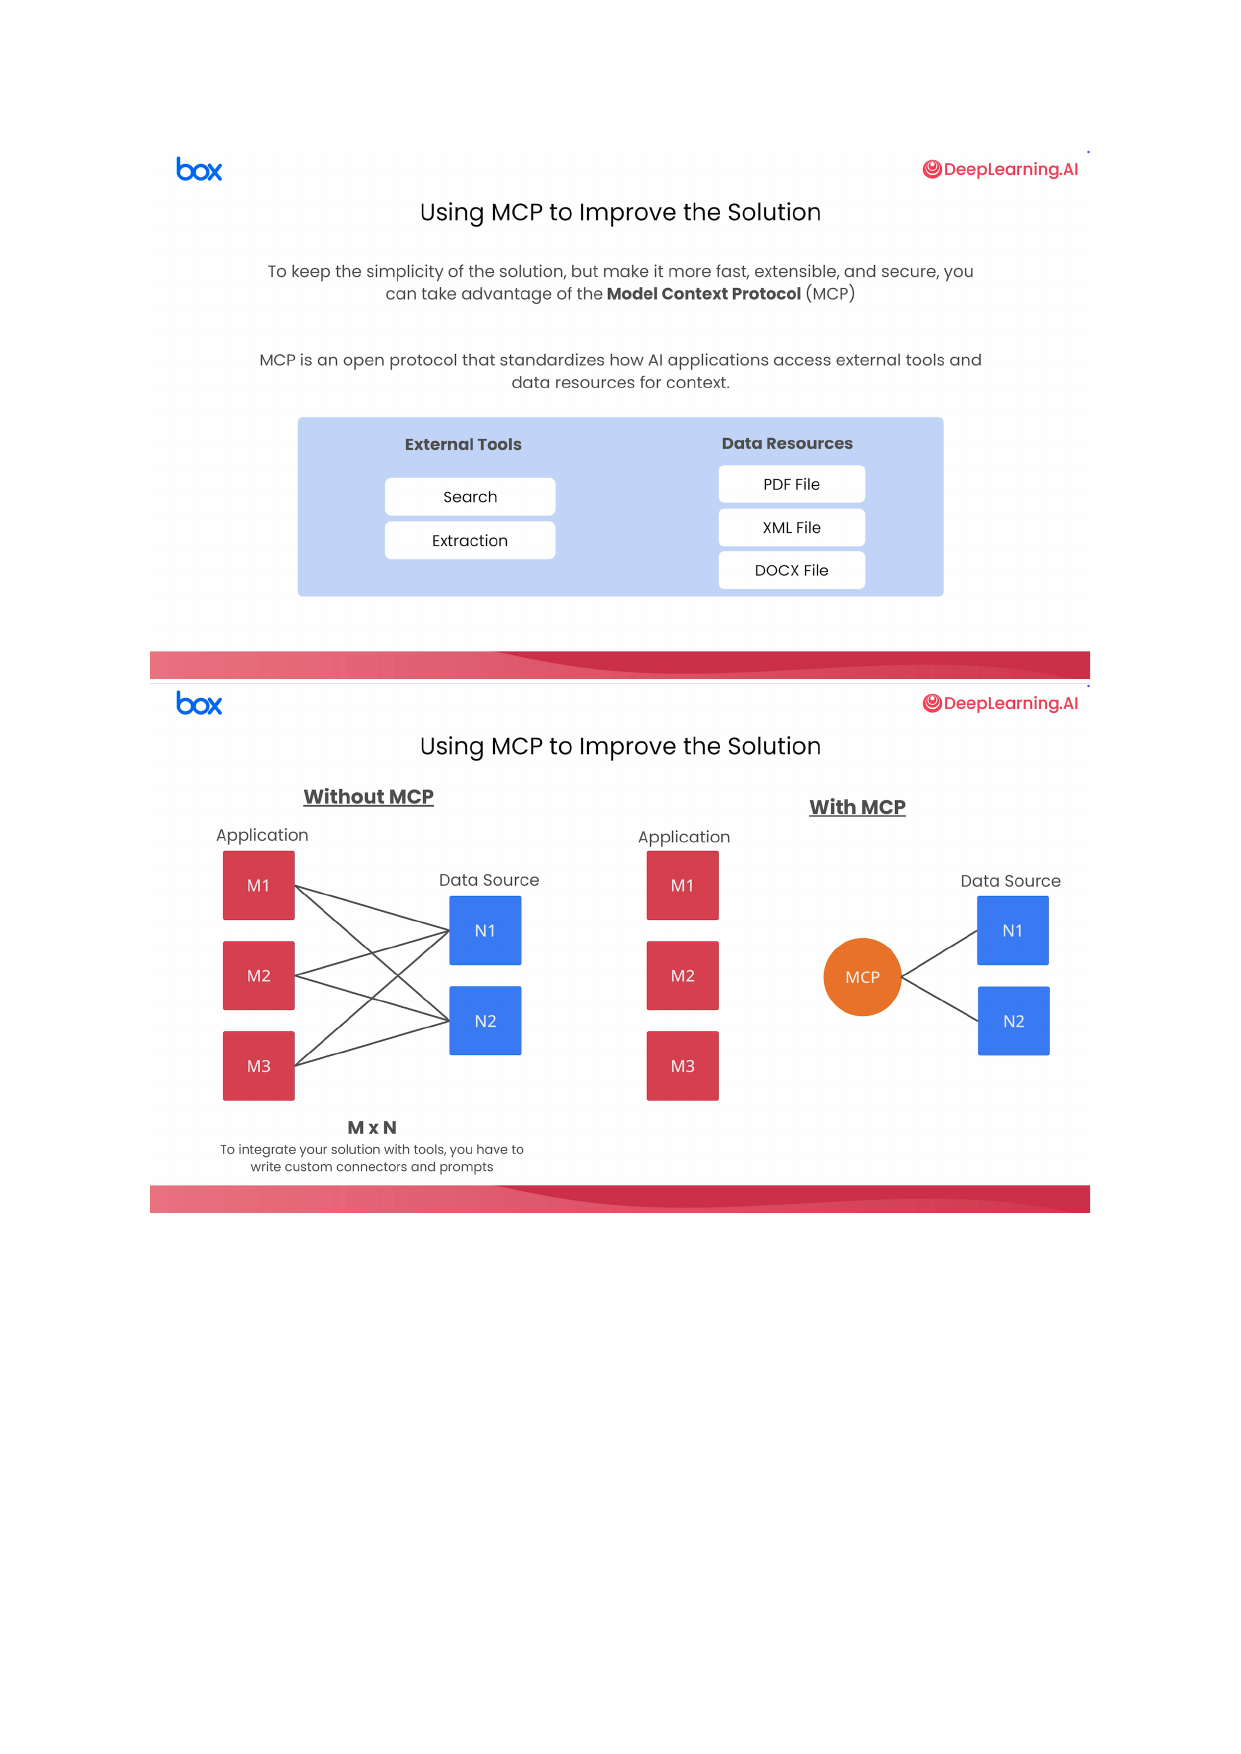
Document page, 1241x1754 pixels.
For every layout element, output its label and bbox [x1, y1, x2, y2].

picture [150, 683, 1091, 1213]
picture [150, 150, 1091, 679]
